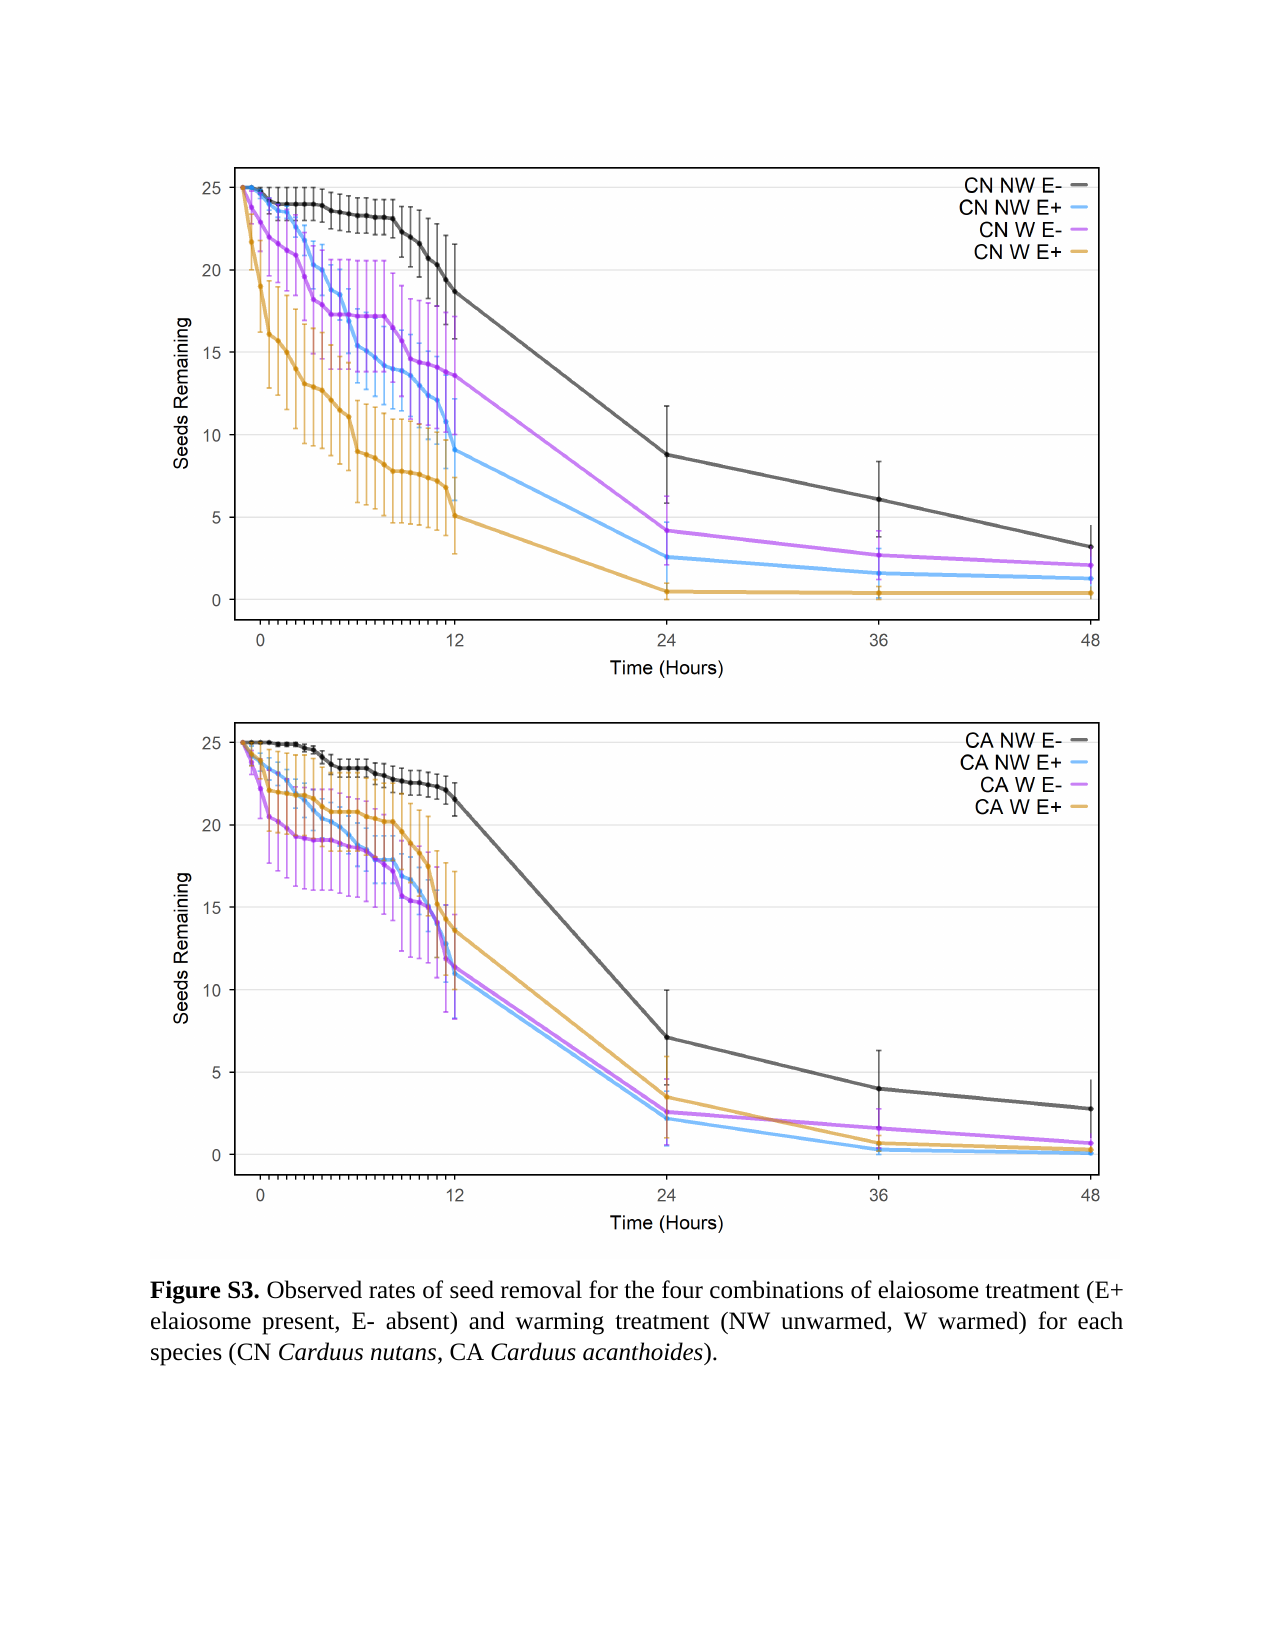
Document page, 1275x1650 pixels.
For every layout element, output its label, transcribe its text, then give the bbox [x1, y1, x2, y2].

text Figure S3. Observed rates of seed removal for the four combinations of elaiosome treatment (E+ elaiosome present, E- absent) and warming treatment (NW unwarmed, W warmed) for each species (CN Carduus nutans, CA Carduus acanthoides). [150, 1275, 1125, 1366]
picture [150, 150, 1120, 1259]
